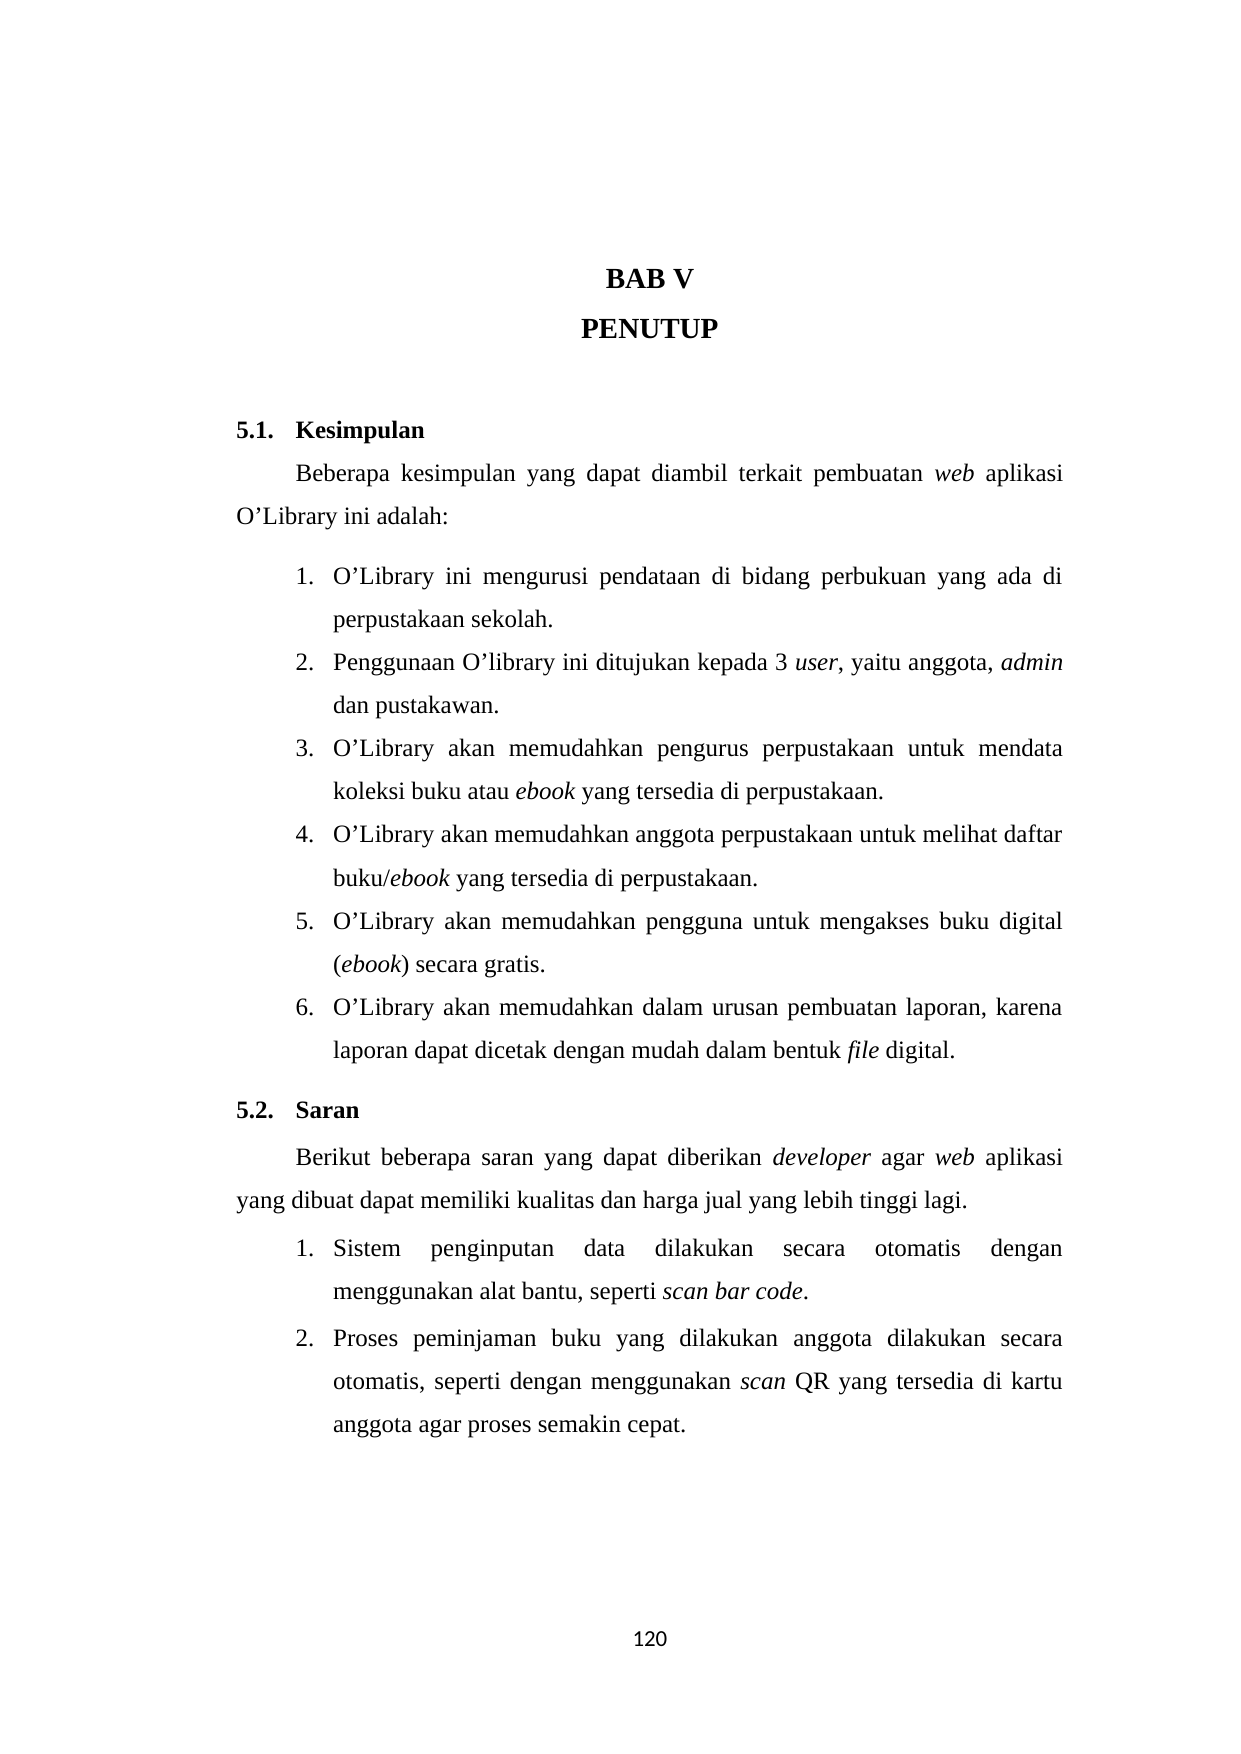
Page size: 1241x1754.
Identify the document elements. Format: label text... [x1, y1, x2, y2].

list O’Library akan memudahkan anggota perpustakaan untuk melihat daftar buku/ebook yang tersedia di perpustakaan. [295, 819, 1063, 891]
list O’Library akan memudahkan pengguna untuk mengakses buku digital (ebook) secara gratis. [295, 906, 1063, 978]
list O’Library akan memudahkan pengurus perpustakaan untuk mendata koleksi buku atau ebook yang tersedia di perpustakaan. [295, 733, 1063, 805]
subtitle Sistem penginputan data dilakukan secara otomatis dengan menggunakan alat bantu, seperti scan bar code. [295, 1233, 1063, 1304]
list Penggunaan O’library ini ditujukan kepada 3 user, yaitu anggota, admin dan pustakawan. [295, 647, 1063, 719]
subtitle Berikut beberapa saran yang dapat diberikan developer agar web aplikasi yang dibuat dapat memiliki kualitas dan harga jual yang lebih tinggi lagi. [236, 1142, 1063, 1214]
subtitle BAB V PENUTUP [236, 261, 1063, 345]
list O’Library ini mengurusi pendataan di bidang perbukuan yang ada di perpustakaan sekolah. [295, 561, 1063, 633]
subtitle Kesimpulan [236, 415, 1063, 443]
subtitle Saran [236, 1095, 1063, 1124]
text Beberapa kesimpulan yang dapat diambil terkait pembuatan web aplikasi O’Library ini adalah: [236, 458, 1063, 530]
list O’Library akan memudahkan dalam urusan pembuatan laporan, karena laporan dapat dicetak dengan mudah dalam bentuk file digital. [295, 992, 1063, 1064]
subtitle Proses peminjaman buku yang dilakukan anggota dilakukan secara otomatis, seperti dengan menggunakan scan QR yang tersedia di kartu anggota agar proses semakin cepat. [295, 1323, 1063, 1438]
